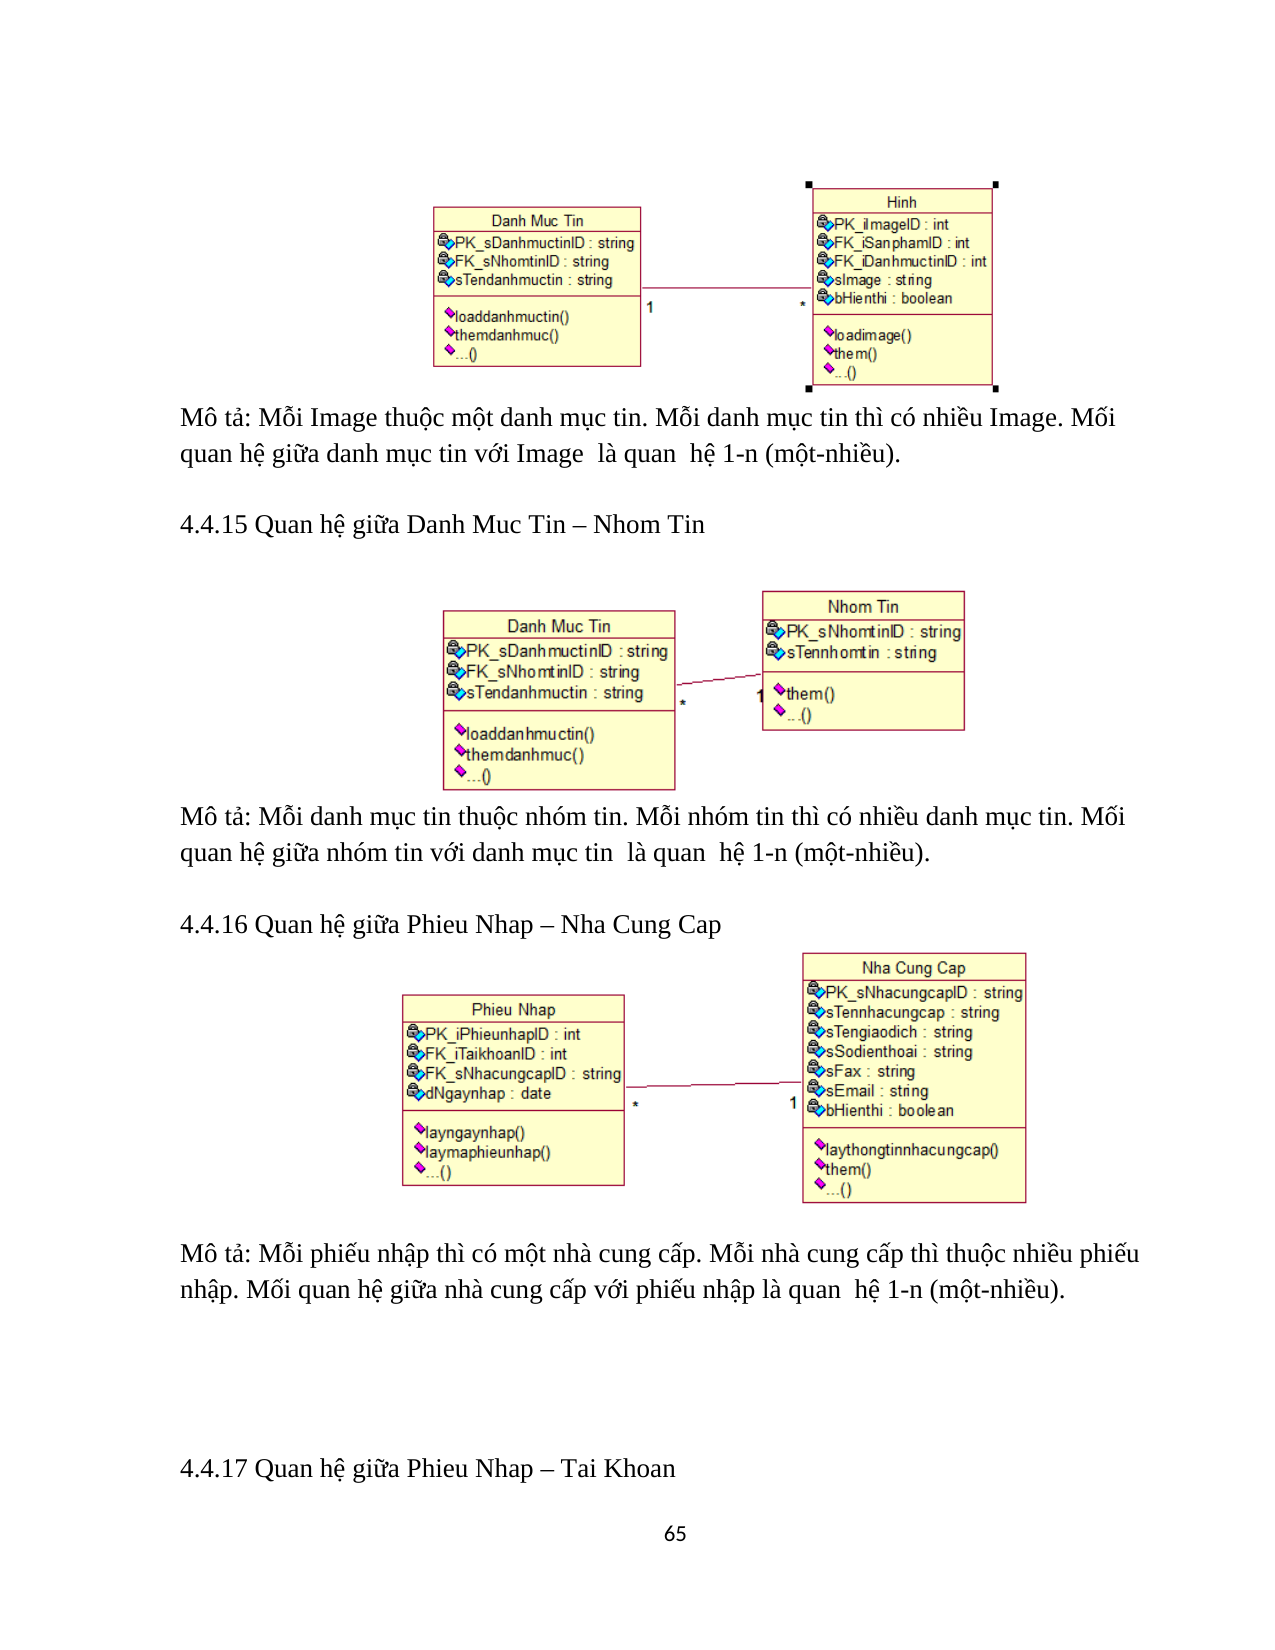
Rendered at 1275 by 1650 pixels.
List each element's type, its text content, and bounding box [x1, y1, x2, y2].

picture [416, 150, 1009, 397]
picture [363, 943, 1062, 1234]
text 4.4.15 Quan hệ giữa Danh Muc Tin – Nhom Tin [180, 508, 1170, 539]
picture [403, 543, 1022, 797]
list Mô tả: Mỗi danh mục tin thuộc nhóm tin. Mỗi nhóm tin thì có nhiều danh mục tin. Mối quan hệ giữa nhóm tin với danh mục tin là quan hệ 1-n (một-nhiều). [180, 801, 1170, 867]
list Mô tả: Mỗi phiếu nhập thì có một nhà cung cấp. Mỗi nhà cung cấp thì thuộc nhiều phiếu nhập. Mối quan hệ giữa nhà cung cấp với phiếu nhập là quan hệ 1-n (một-nhiều). [180, 1237, 1170, 1304]
text 4.4.16 Quan hệ giữa Phieu Nhap – Nha Cung Cap [180, 908, 1170, 939]
text 4.4.17 Quan hệ giữa Phieu Nhap – Tai Khoan [180, 1452, 1170, 1483]
list Mô tả: Mỗi Image thuộc một danh mục tin. Mỗi danh mục tin thì có nhiều Image. Mối quan hệ giữa danh mục tin với Image là quan hệ 1-n (một-nhiều). [180, 401, 1170, 468]
